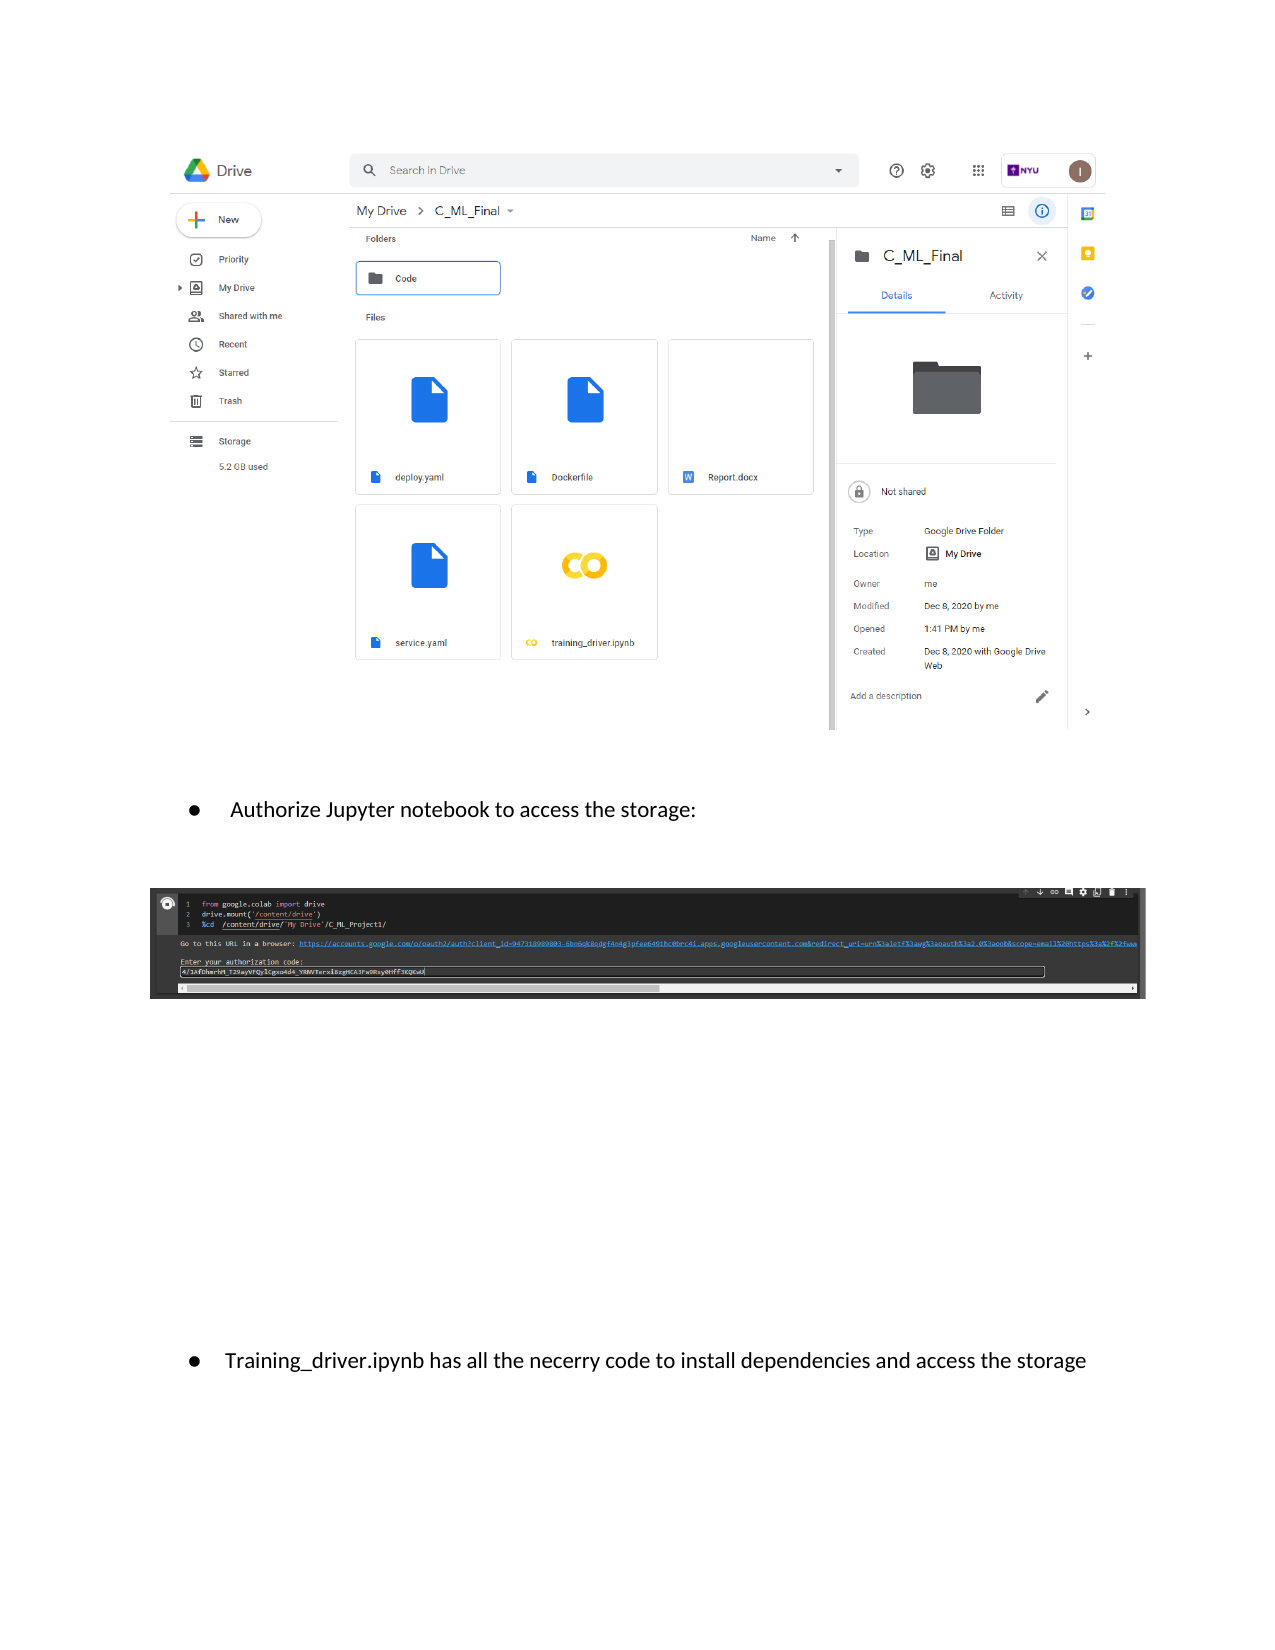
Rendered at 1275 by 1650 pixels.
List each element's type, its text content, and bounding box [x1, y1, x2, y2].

picture [150, 888, 1146, 999]
list Training_driver.ipynb has all the necerry code to install dependencies and access the storage [187, 1346, 1125, 1374]
picture [169, 150, 1106, 730]
list Authorize Jupyter notebook to access the storage: [187, 795, 1125, 823]
